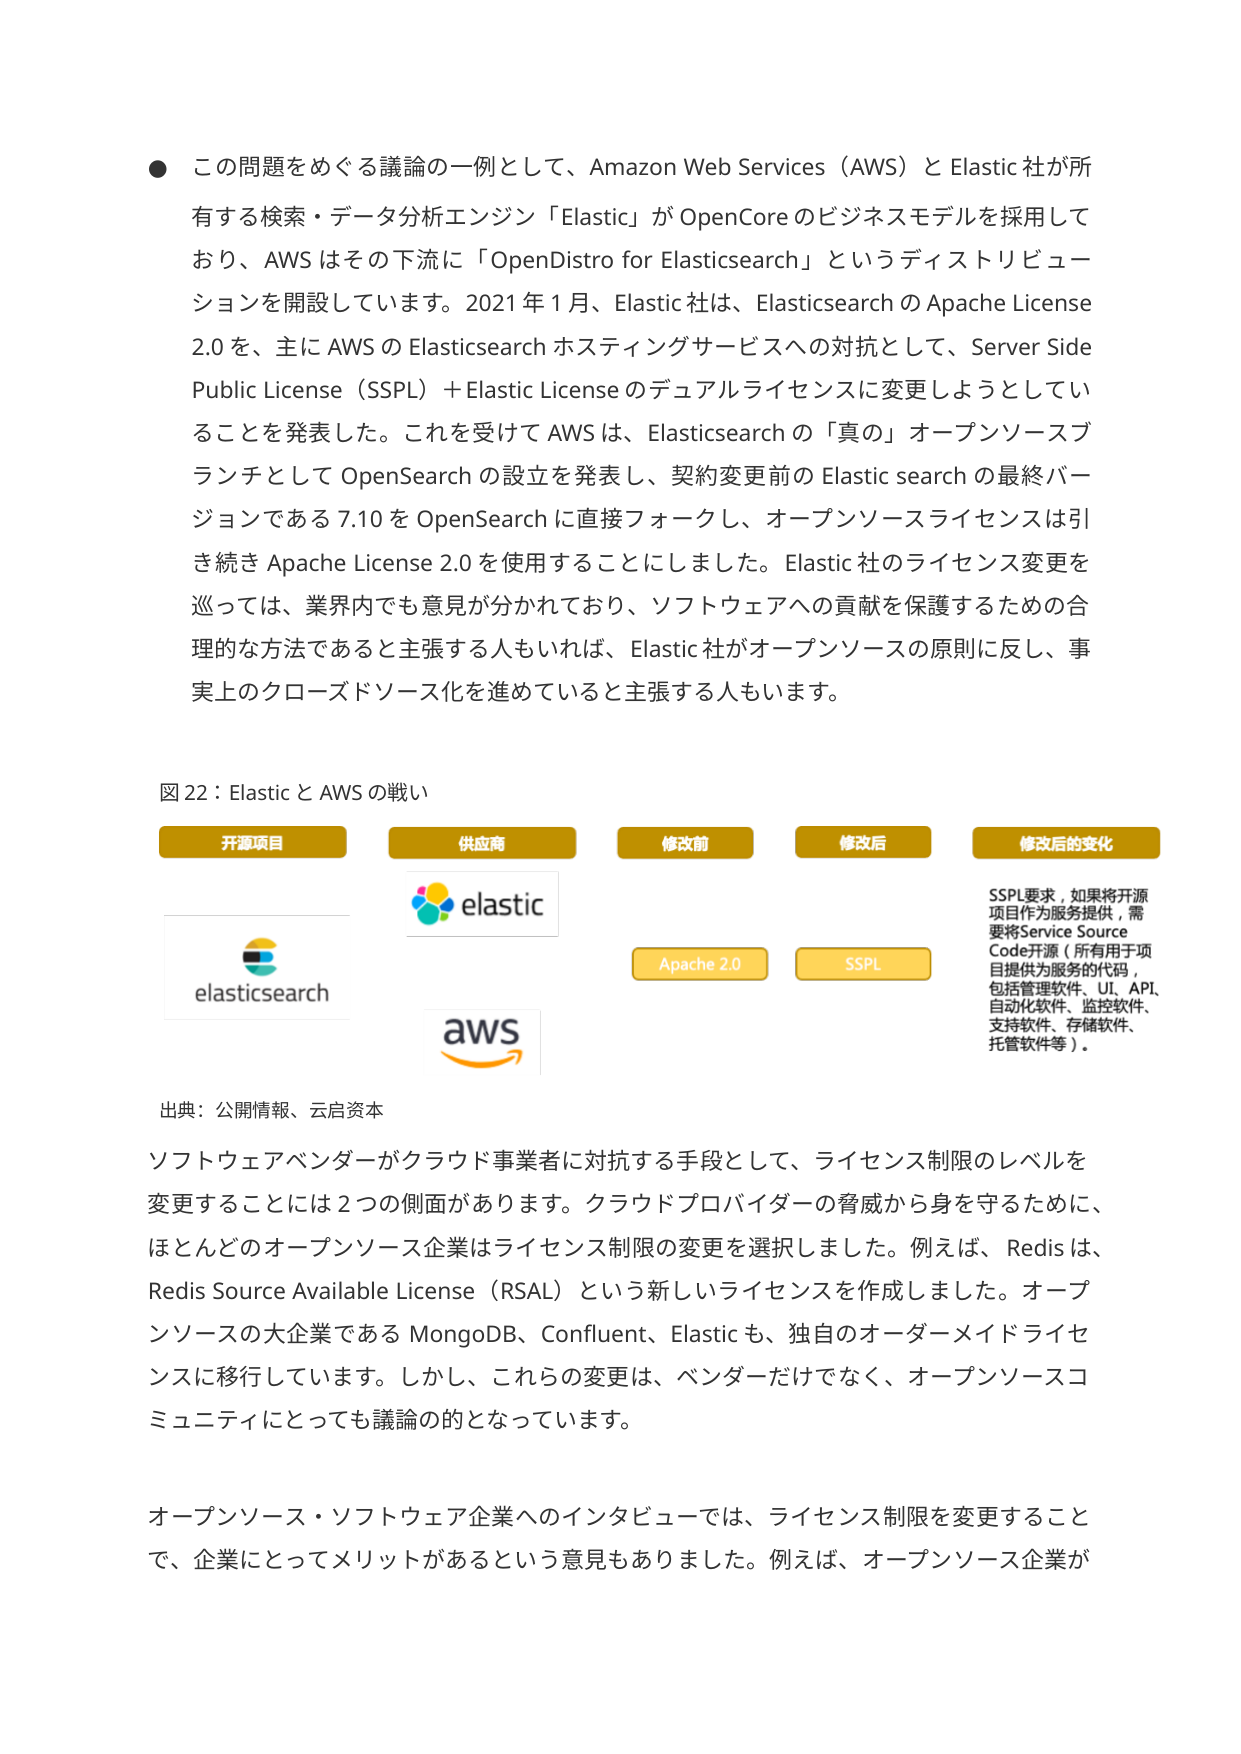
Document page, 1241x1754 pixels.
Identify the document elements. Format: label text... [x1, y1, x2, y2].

table_cell 出典：公開情報、云启资本 [148, 1090, 1168, 1137]
picture [158, 826, 1168, 1076]
table_cell [148, 821, 1168, 1090]
list この問題をめぐる議論の一例として、Amazon Web Services（AWS）とElastic社が所有する検索・データ分析エンジン「Elastic」がOpenCoreのビジネスモデルを採用しており、AWSはその下流に「OpenDistro for Elasticsearch」というディストリビューションを開設しています。2021年1月、Elastic社は、ElasticsearchのApache License 2.0を、主にAWSのElasticsearchホスティングサービスへの対抗として、Server Side Public License（SSPL）＋Elastic Licenseのデュアルライセンスに変更しようとしていることを発表した。これを受けてAWSは、Elasticsearchの「真の」オープンソースブランチとしてOpenSearchの設立を発表し、契約変更前のElastic searchの最終バージョンである7.10をOpenSearchに直接フォークし、オープンソースライセンスは引き続きApache License 2.0を使用することにしました。Elastic社のライセンス変更を巡っては、業界内でも意見が分かれており、ソフトウェアへの貢献を保護するための合理的な方法であると主張する人もいれば、Elastic社がオープンソースの原則に反し、事実上のクローズドソース化を進めていると主張する人もいます。 [148, 142, 1093, 707]
text ソフトウェアベンダーがクラウド事業者に対抗する手段として、ライセンス制限のレベルを変更することには2つの側面があります。クラウドプロバイダーの脅威から身を守るために、ほとんどのオープンソース企業はライセンス制限の変更を選択しました。例えば、Redisは、Redis Source Available License（RSAL）という新しいライセンスを作成しました。オープンソースの大企業であるMongoDB、Confluent、Elasticも、独自のオーダーメイドライセンスに移行しています。しかし、これらの変更は、ベンダーだけでなく、オープンソースコミュニティにとっても議論の的となっています。 [148, 1143, 1093, 1436]
table_header 図22：ElasticとAWSの戦い [148, 770, 1168, 821]
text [148, 1498, 1093, 1575]
